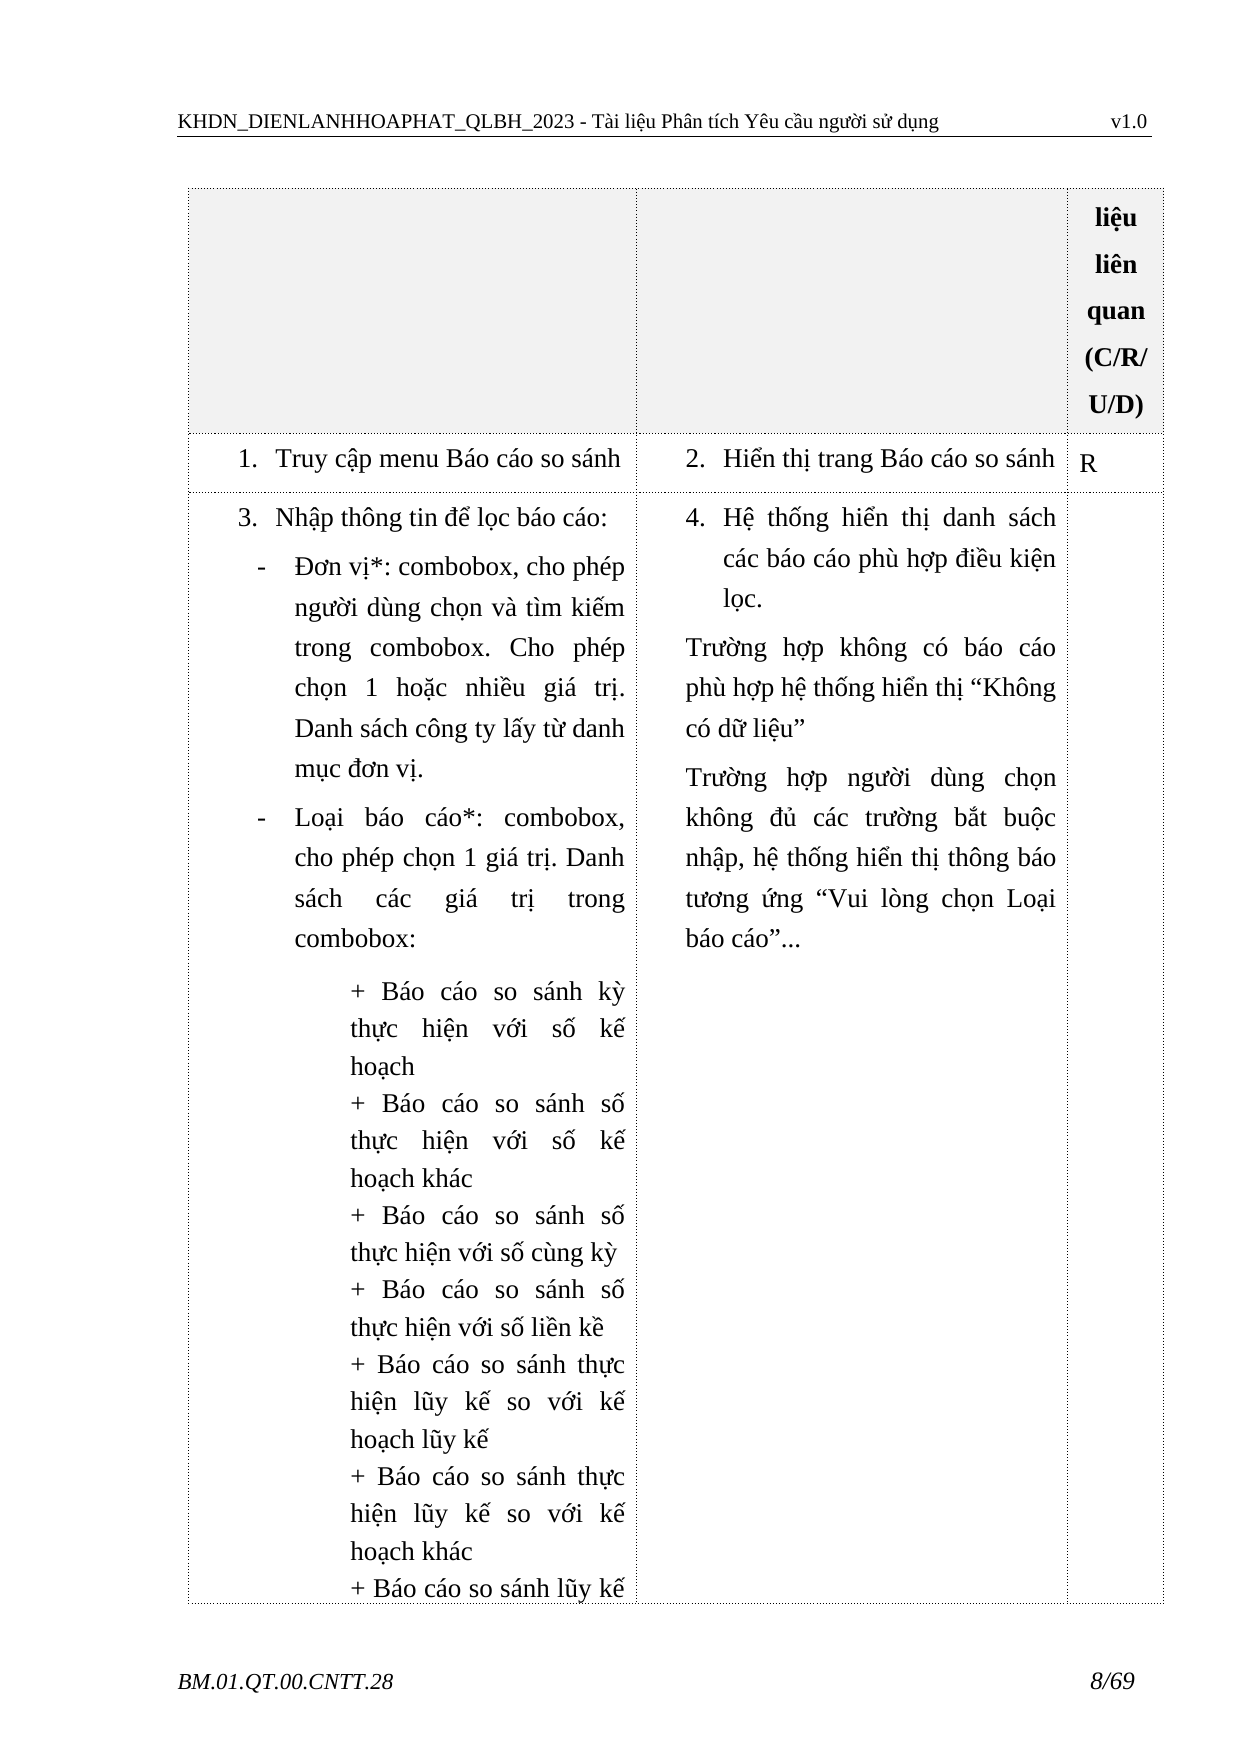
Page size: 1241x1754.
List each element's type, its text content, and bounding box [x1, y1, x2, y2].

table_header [1068, 188, 1164, 433]
table_cell Hiển thị trang Báo cáo so sánh [637, 433, 1068, 492]
table_cell R [1068, 433, 1164, 492]
table_cell Truy cập menu Báo cáo so sánh [189, 433, 637, 492]
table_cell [189, 492, 637, 1603]
table_cell [1068, 492, 1164, 1603]
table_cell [637, 492, 1068, 1603]
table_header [189, 188, 637, 433]
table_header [637, 188, 1068, 433]
